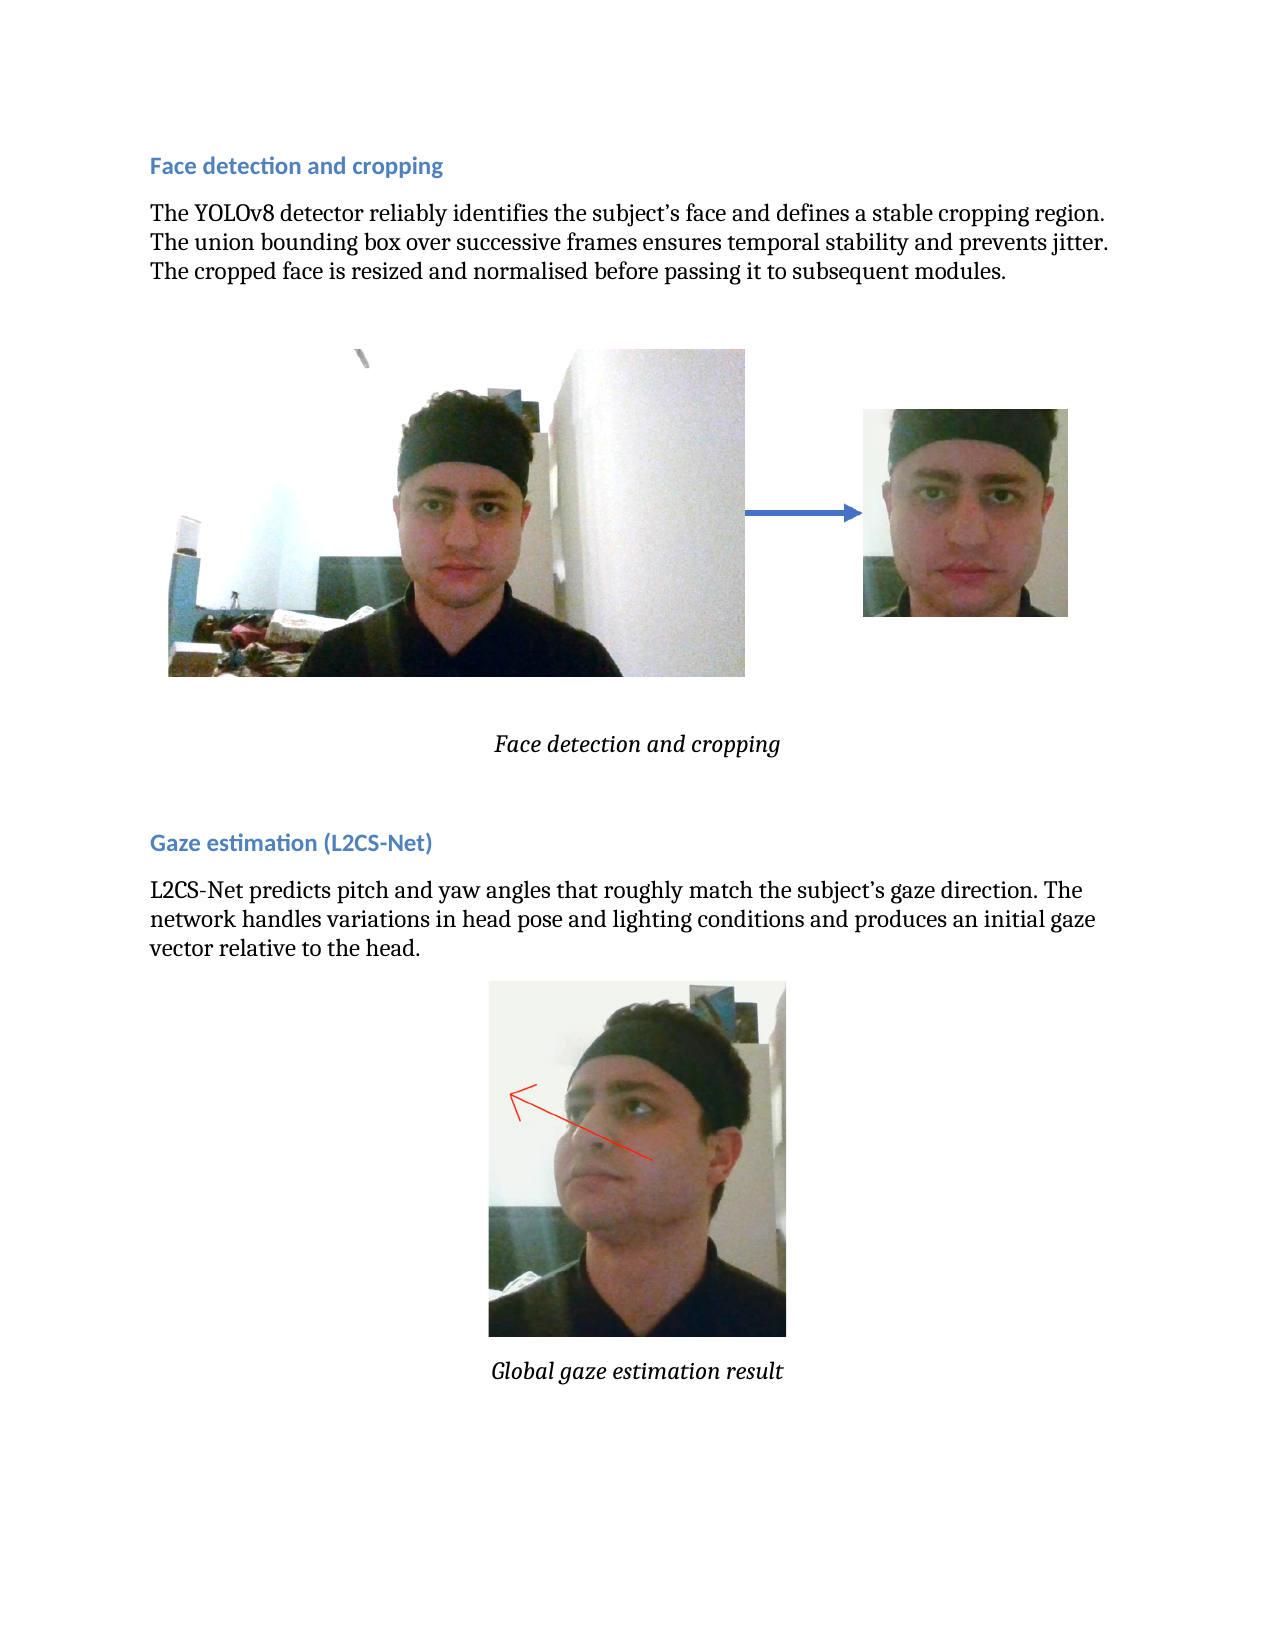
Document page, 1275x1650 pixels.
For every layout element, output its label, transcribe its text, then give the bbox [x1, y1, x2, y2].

subtitle Gaze estimation (L2CS‑Net) [150, 827, 1125, 858]
text The YOLOv8 detector reliably identifies the subject’s face and defines a stable cropping region. The union bounding box over successive frames ensures temporal stability and prevents jitter. The cropped face is resized and normalised before passing it to subsequent modules. [150, 199, 1125, 286]
picture [488, 981, 787, 1337]
subtitle Face detection and cropping [150, 730, 1125, 759]
text L2CS‑Net predicts pitch and yaw angles that roughly match the subject’s gaze direction. The network handles variations in head pose and lighting conditions and produces an initial gaze vector relative to the head. [150, 876, 1125, 963]
text Global gaze estimation result [150, 1357, 1125, 1386]
subtitle Face detection and cropping [150, 150, 1125, 181]
picture [168, 304, 1107, 710]
